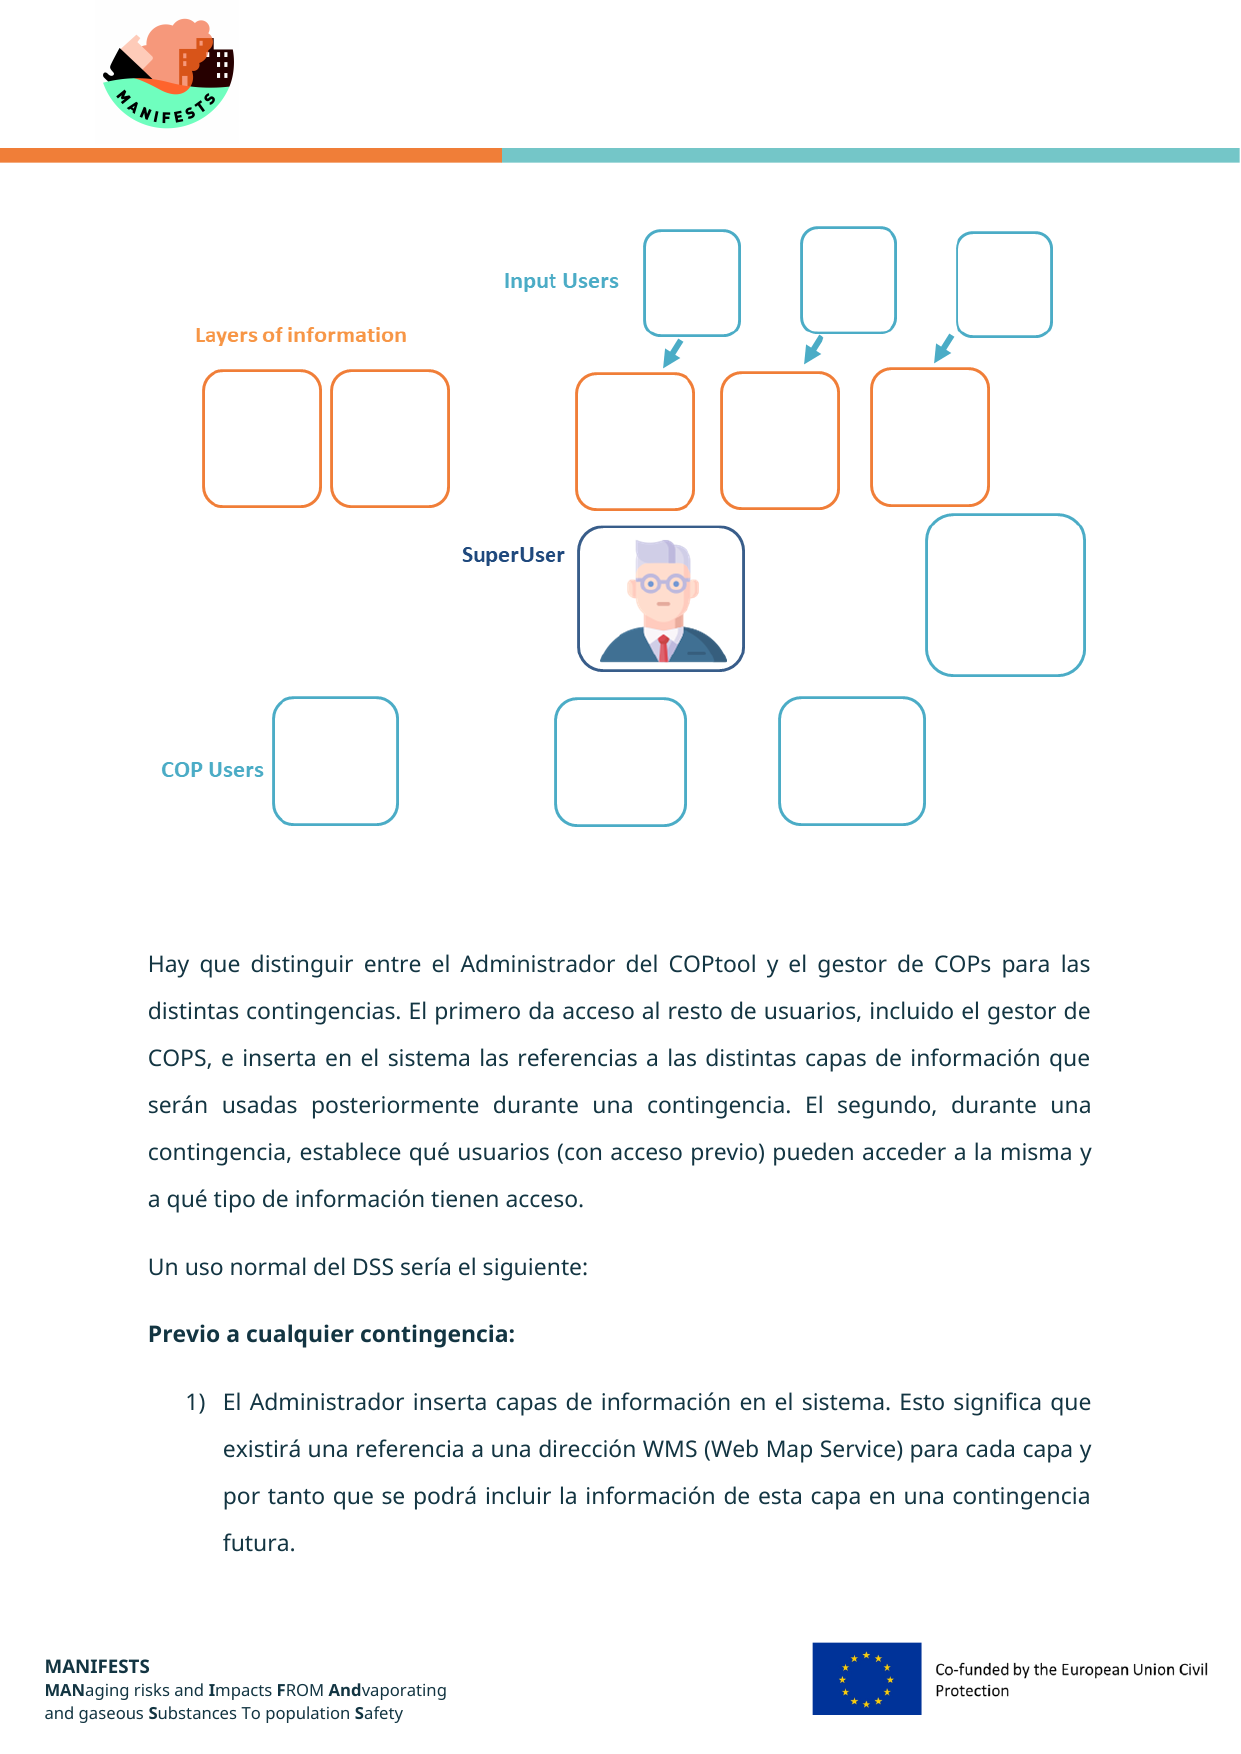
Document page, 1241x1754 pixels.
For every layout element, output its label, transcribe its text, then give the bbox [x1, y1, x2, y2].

picture [94, 0, 239, 144]
picture [147, 203, 1093, 912]
picture [811, 1642, 1214, 1715]
text Hay que distinguir entre el Administrador del COPtool y el gestor de COPs para las distintas contingencias. El primero da acceso al resto de usuarios, incluido el gestor de COPS, e inserta en el sistema las referencias a las distintas capas de información que serán usadas posteriormente durante una contingencia. El segundo, durante una contingencia, establece qué usuarios (con acceso previo) pueden acceder a la misma y a qué tipo de información tienen acceso. [148, 948, 1092, 1214]
text Un uso normal del DSS sería el siguiente: [148, 1250, 1092, 1282]
list El Administrador inserta capas de información en el sistema. Esto significa que existirá una referencia a una dirección WMS (Web Map Service) para cada capa y por tanto que se podrá incluir la información de esta capa en una contingencia futura. [185, 1386, 1092, 1558]
text Previo a cualquier contingencia: [148, 1318, 1092, 1349]
